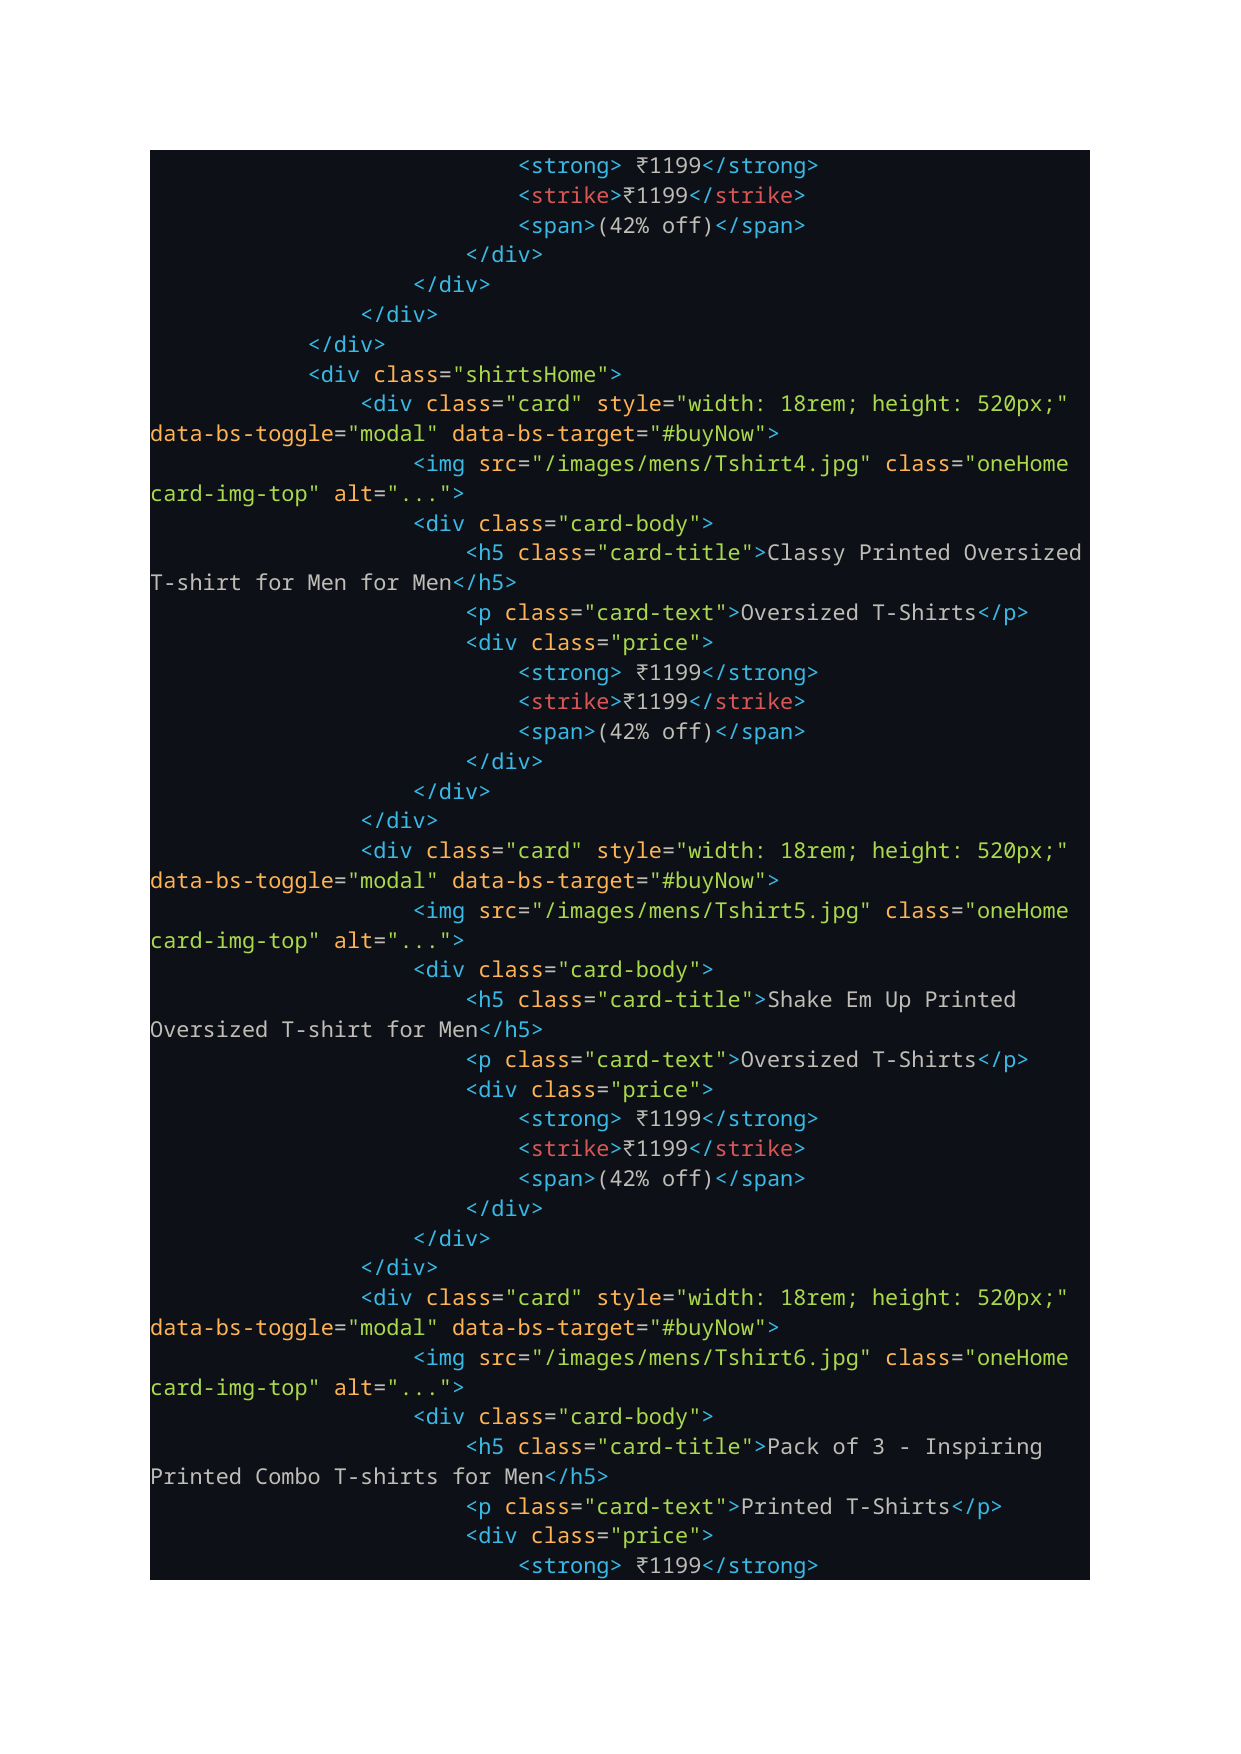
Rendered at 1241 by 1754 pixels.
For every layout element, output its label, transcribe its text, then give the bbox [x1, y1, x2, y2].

text <h5 class="card-title">Shake Em Up Printed Oversized T-shirt for Men</h5> [150, 984, 1090, 1044]
text <img src="/images/mens/Tshirt6.jpg" class="oneHome card-img-top" alt="..."> [150, 1342, 1090, 1401]
text </div> [150, 1193, 1090, 1222]
text <div class="card-body"> [150, 954, 1090, 984]
text <div class="card-body"> [150, 507, 1090, 537]
text <img src="/images/mens/Tshirt5.jpg" class="oneHome card-img-top" alt="..."> [150, 895, 1090, 954]
text <div class="price"> [150, 627, 1090, 656]
text <span>(42% off)</span> [150, 716, 1090, 746]
text <p class="card-text">Printed T-Shirts</p> [150, 1491, 1090, 1520]
text </div> [150, 1222, 1090, 1252]
text <span>(42% off)</span> [150, 209, 1090, 239]
text </div> [150, 1252, 1090, 1282]
text <strike>₹1199</strike> [150, 1133, 1090, 1163]
text <h5 class="card-title">Classy Printed Oversized T-shirt for Men for Men</h5> [150, 537, 1090, 597]
text </div> [150, 805, 1090, 835]
text </div> [150, 329, 1090, 358]
text <div class="card" style="width: 18rem; height: 520px;" data-bs-toggle="modal" data-bs-target="#buyNow"> [150, 388, 1090, 448]
text <strong> ₹1199</strong> [150, 150, 1090, 180]
text </div> [150, 746, 1090, 776]
text <div class="card" style="width: 18rem; height: 520px;" data-bs-toggle="modal" data-bs-target="#buyNow"> [150, 1282, 1090, 1342]
text </div> [150, 776, 1090, 805]
text <h5 class="card-title">Pack of 3 - Inspiring Printed Combo T-shirts for Men</h5> [150, 1431, 1090, 1491]
text <strike>₹1199</strike> [150, 686, 1090, 716]
text </div> [150, 239, 1090, 269]
text </div> [150, 269, 1090, 299]
text <img src="/images/mens/Tshirt4.jpg" class="oneHome card-img-top" alt="..."> [150, 448, 1090, 507]
text <div class="price"> [150, 1520, 1090, 1550]
text <p class="card-text">Oversized T-Shirts</p> [150, 597, 1090, 627]
text <strong> ₹1199</strong> [150, 1550, 1090, 1580]
text <strike>₹1199</strike> [150, 180, 1090, 209]
text <span>(42% off)</span> [150, 1163, 1090, 1193]
text </div> [150, 299, 1090, 329]
text <div class="price"> [150, 1073, 1090, 1103]
text <div class="card" style="width: 18rem; height: 520px;" data-bs-toggle="modal" data-bs-target="#buyNow"> [150, 835, 1090, 895]
text <p class="card-text">Oversized T-Shirts</p> [150, 1044, 1090, 1073]
text <strong> ₹1199</strong> [150, 1103, 1090, 1133]
text <strong> ₹1199</strong> [150, 656, 1090, 686]
text <div class="card-body"> [150, 1401, 1090, 1431]
text <div class="shirtsHome"> [150, 358, 1090, 388]
